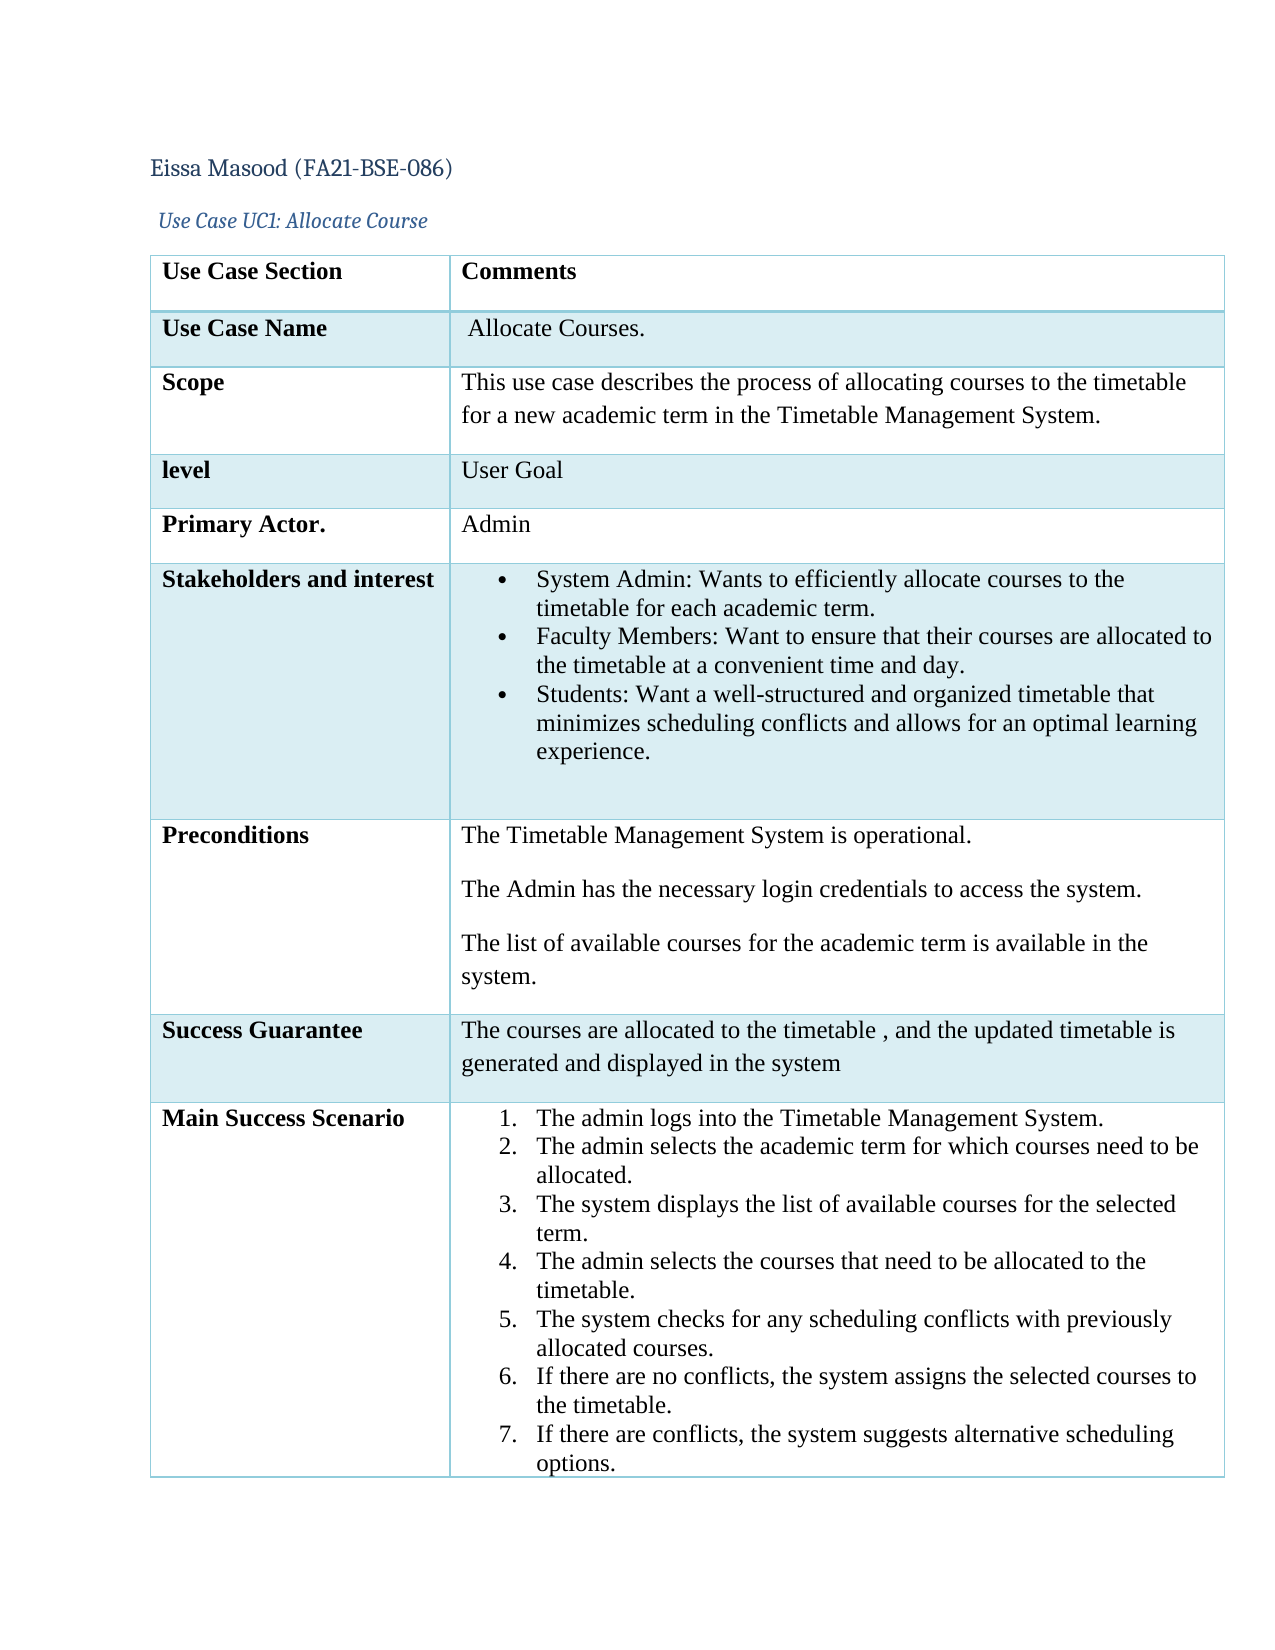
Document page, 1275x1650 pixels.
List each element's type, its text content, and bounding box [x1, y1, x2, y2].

table_cell User Goal [451, 455, 1224, 508]
table_cell The courses are allocated to the timetable , and the updated timetable is generated and displayed in the system [451, 1015, 1224, 1102]
table_cell Use Case Name [151, 313, 449, 366]
table_cell Stakeholders and interest [151, 564, 449, 819]
table_cell Admin [451, 509, 1224, 563]
table_cell System Admin: Wants to efficiently allocate courses to the timetable for each academic term. Faculty Members: Want to ensure that their courses are allocated to the timetable at a convenient time and day. Students: Want a well-structured and organized timetable that minimizes scheduling conflicts and allows for an optimal learning experience. [451, 564, 1224, 819]
table_header Use Case UC1: Allocate Course [150, 187, 470, 255]
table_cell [451, 1103, 1224, 1476]
table_cell This use case describes the process of allocating courses to the timetable for a new academic term in the Timetable Management System. [451, 368, 1224, 454]
table_cell The Timetable Management System is operational. The Admin has the necessary login credentials to access the system. The list of available courses for the academic term is available in the system. [451, 820, 1224, 1014]
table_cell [151, 1103, 449, 1476]
table_cell Scope [151, 368, 449, 454]
table_cell Primary Actor. [151, 509, 449, 563]
table_cell Success Guarantee [151, 1015, 449, 1102]
table_header Comments [451, 256, 1224, 310]
table_header Use Case Section [151, 256, 449, 310]
subtitle Eissa Masood (FA21-BSE-086) [150, 154, 1125, 183]
table_cell level [151, 455, 449, 508]
table_cell Preconditions [151, 820, 449, 1014]
table_cell Allocate Courses. [451, 313, 1224, 366]
